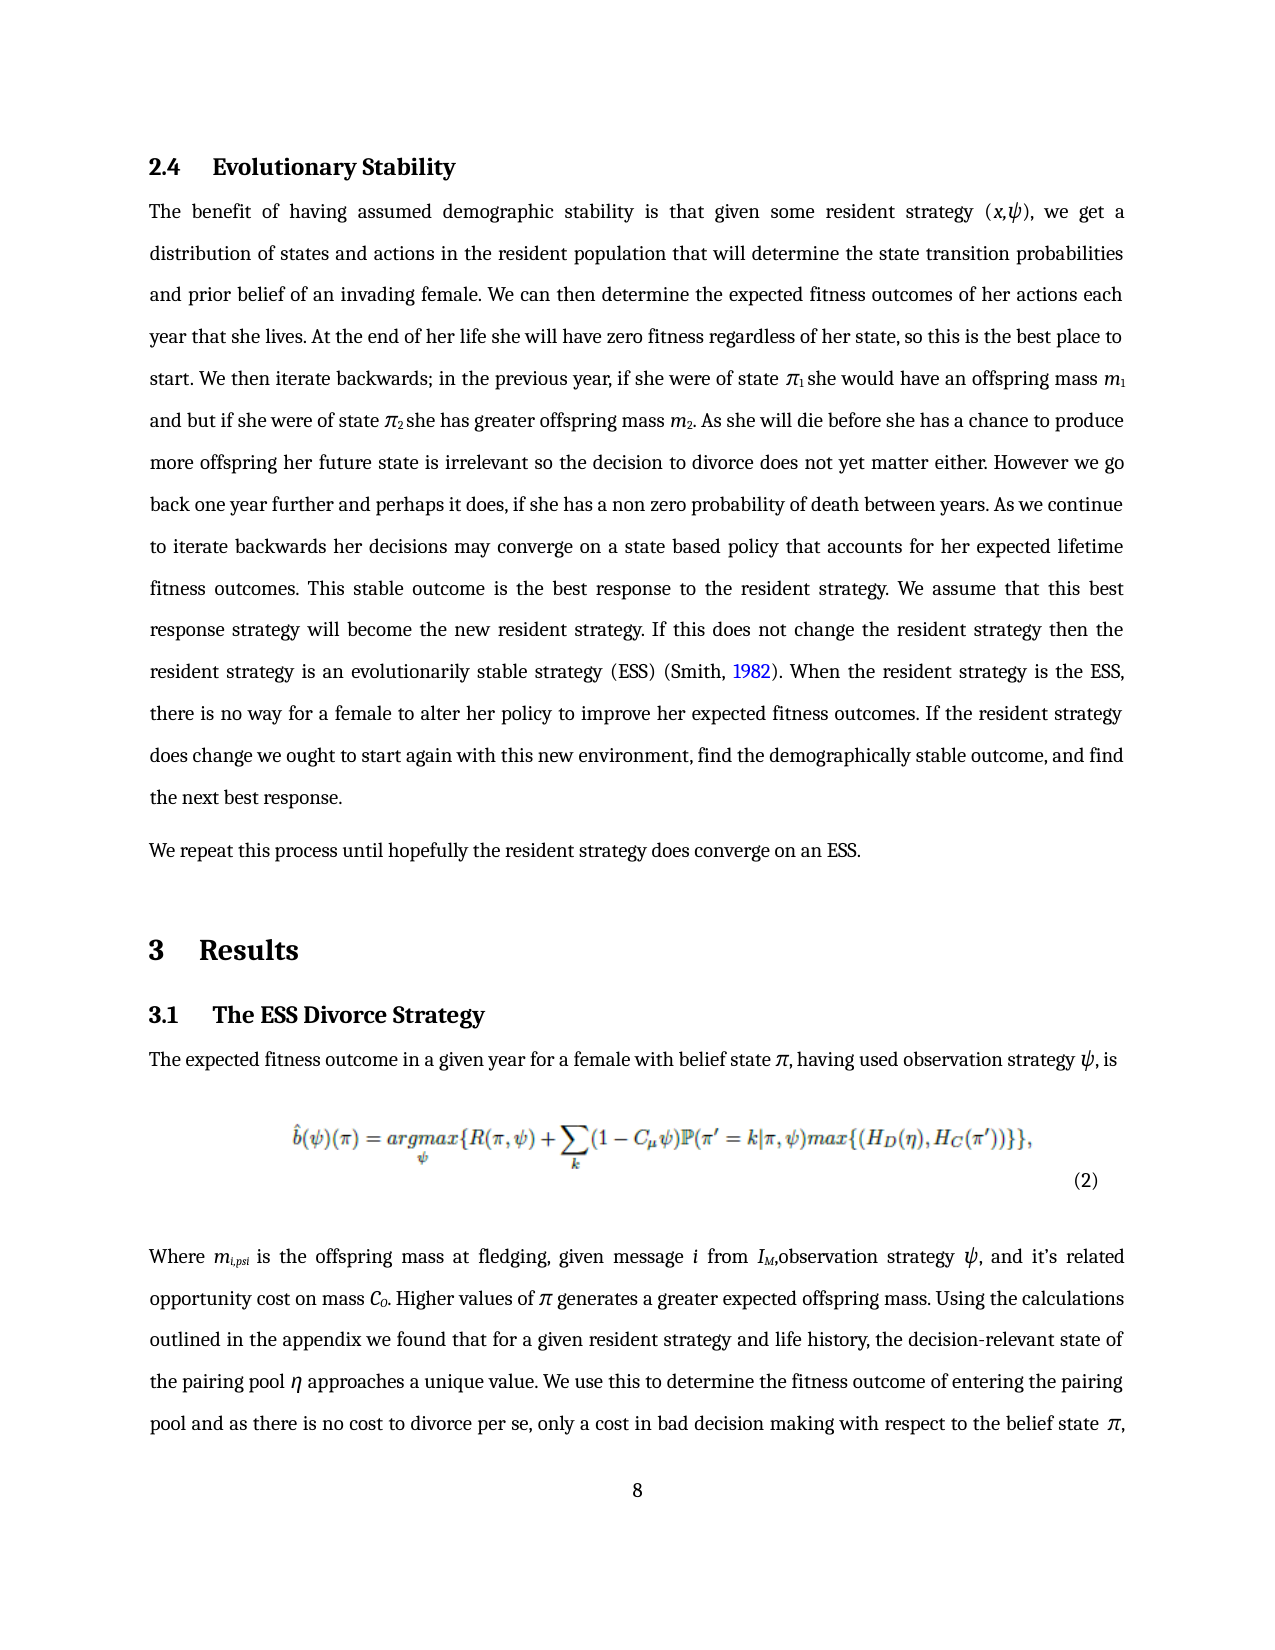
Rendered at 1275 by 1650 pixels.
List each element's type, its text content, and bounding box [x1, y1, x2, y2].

picture [176, 1094, 1069, 1188]
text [148, 1244, 1125, 1436]
text The benefit of having assumed demographic stability is that given some resident strategy (x,ψ), we get a distribution of states and actions in the resident population that will determine the state transition probabilities and prior belief of an invading female. We can then determine the expected fitness outcomes of her actions each year that she lives. At the end of her life she will have zero fitness regardless of her state, so this is the best place to start. We then iterate backwards; in the previous year, if she were of state π1 she would have an offspring mass m1 and but if she were of state π2 she has greater offspring mass m2. As she will die before she has a chance to produce more offspring her future state is irrelevant so the decision to divorce does not yet matter either. However we go back one year further and perhaps it does, if she has a non zero probability of death between years. As we continue to iterate backwards her decisions may converge on a state based policy that accounts for her expected lifetime fitness outcomes. This stable outcome is the best response to the resident strategy. We assume that this best response strategy will become the new resident strategy. If this does not change the resident strategy then the resident strategy is an evolutionarily stable strategy (ESS) (Smith, 1982). When the resident strategy is the ESS, there is no way for a female to alter her policy to improve her expected fitness outcomes. If the resident strategy does change we ought to start again with this new environment, find the demographically stable outcome, and find the next best response. [148, 199, 1125, 809]
text We repeat this process until hopefully the resident strategy does converge on an ESS. [148, 839, 1125, 863]
subtitle Results [148, 933, 1125, 968]
text The expected fitness outcome in a given year for a female with belief state π, having used observation strategy ψ, is [148, 1047, 1125, 1071]
subtitle The ESS Divorce Strategy [148, 1001, 1125, 1029]
subtitle Evolutionary Stability [148, 153, 1125, 182]
